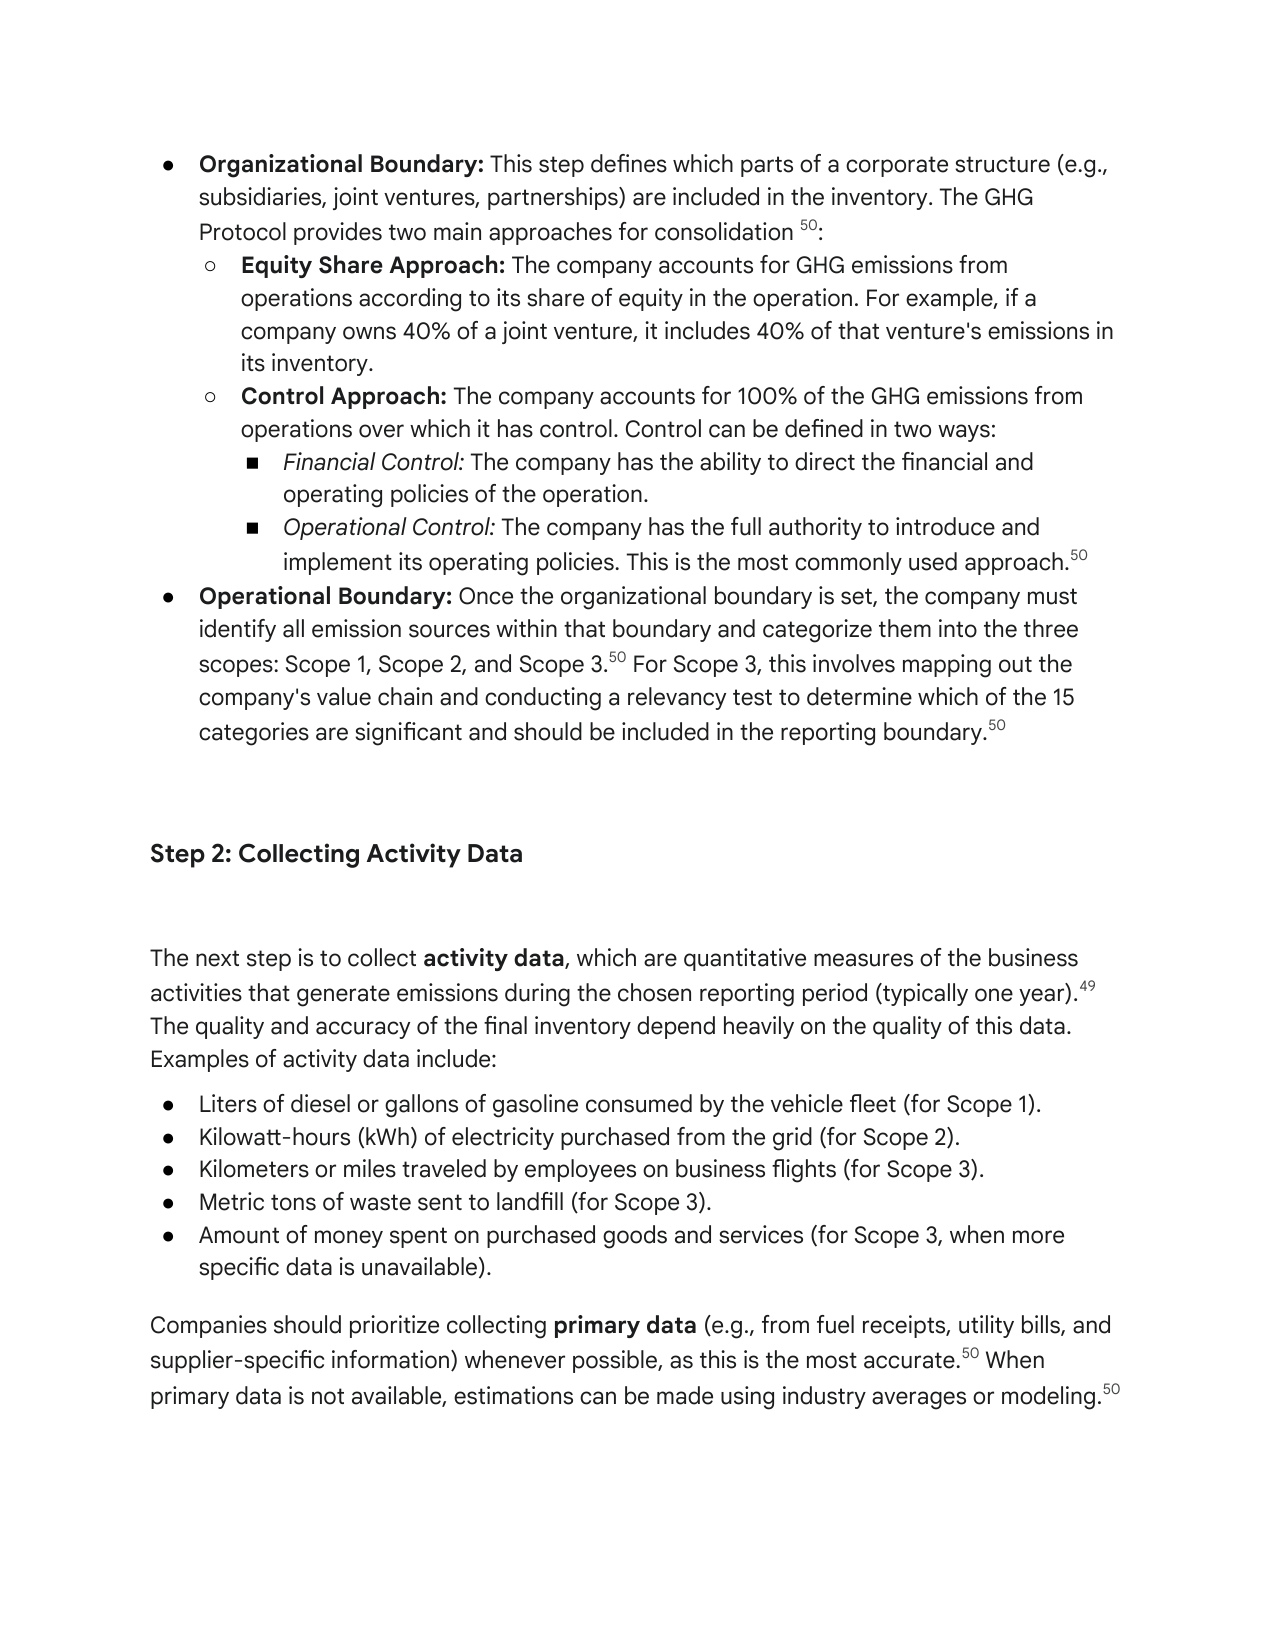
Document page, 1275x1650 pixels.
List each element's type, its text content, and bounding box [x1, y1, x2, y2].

list Liters of diesel or gallons of gasoline consumed by the vehicle fleet (for Scope 1). [161, 1090, 1125, 1119]
list Amount of money spent on purchased goods and services (for Scope 3, when more specific data is unavailable). [161, 1221, 1125, 1282]
text The next step is to collect activity data, which are quantitative measures of the business activities that generate emissions during the chosen reporting period (typically one year).49 The quality and accuracy of the final inventory depend heavily on the quality of this data. Examples of activity data include: [150, 944, 1125, 1074]
list Equity Share Approach: The company accounts for GHG emissions from operations according to its share of equity in the operation. For example, if a company owns 40% of a joint venture, it includes 40% of that venture's emissions in its inventory. [203, 252, 1125, 378]
list Metric tons of waste sent to landfill (for Scope 3). [161, 1188, 1125, 1217]
list Kilowatt-hours (kWh) of electricity purchased from the grid (for Scope 2). [161, 1123, 1125, 1152]
list Financial Control: The company has the ability to direct the financial and operating policies of the operation. [245, 448, 1125, 509]
list Organizational Boundary: This step defines which parts of a corporate structure (e.g., subsidiaries, joint ventures, partnerships) are included in the inventory. The GHG Protocol provides two main approaches for consolidation 50: [161, 150, 1125, 247]
list Operational Boundary: Once the organizational boundary is set, the company must identify all emission sources within that boundary and categorize them into the three scopes: Scope 1, Scope 2, and Scope 3.50 For Scope 3, this involves mapping out the company's value chain and conducting a relevancy test to determine which of the 15 categories are significant and should be included in the reporting boundary.50 [161, 582, 1125, 748]
subtitle Step 2: Collecting Activity Data [150, 838, 1125, 869]
text Companies should prioritize collecting primary data (e.g., from fuel receipts, utility bills, and supplier-specific information) whenever possible, as this is the most accurate.50 When primary data is not available, estimations can be made using industry averages or modeling.50 [150, 1311, 1125, 1412]
list Control Approach: The company accounts for 100% of the GHG emissions from operations over which it has control. Control can be defined in two ways: [203, 382, 1125, 444]
list Kilometers or miles traveled by employees on business flights (for Scope 3). [161, 1156, 1125, 1184]
list Operational Control: The company has the full authority to introduce and implement its operating policies. This is the most commonly used approach.50 [245, 513, 1125, 578]
